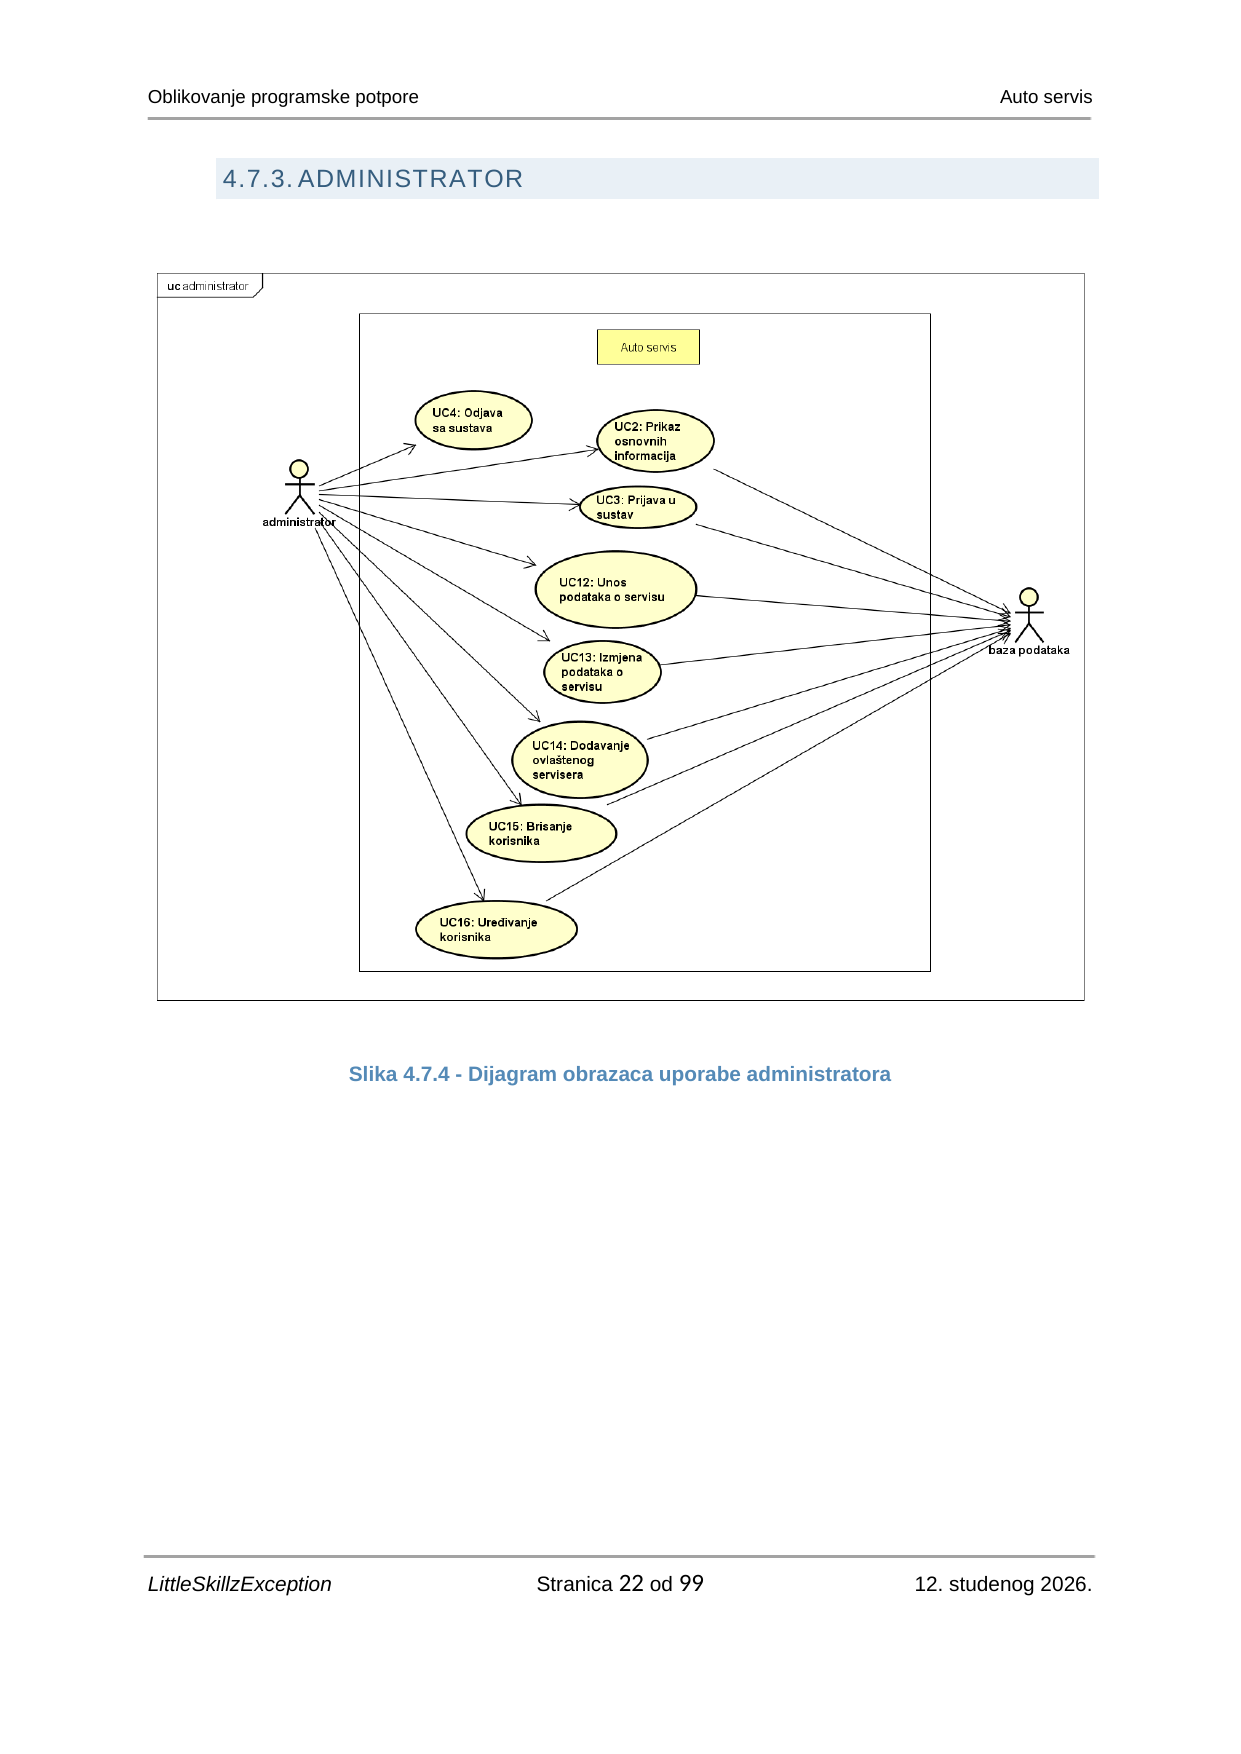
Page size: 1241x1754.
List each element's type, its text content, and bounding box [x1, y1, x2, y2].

subtitle ADMINISTRATOR [223, 164, 1093, 193]
text Slika 4.7.4 - Dijagram obrazaca uporabe administratora [148, 1034, 1093, 1086]
picture [147, 263, 1093, 1010]
